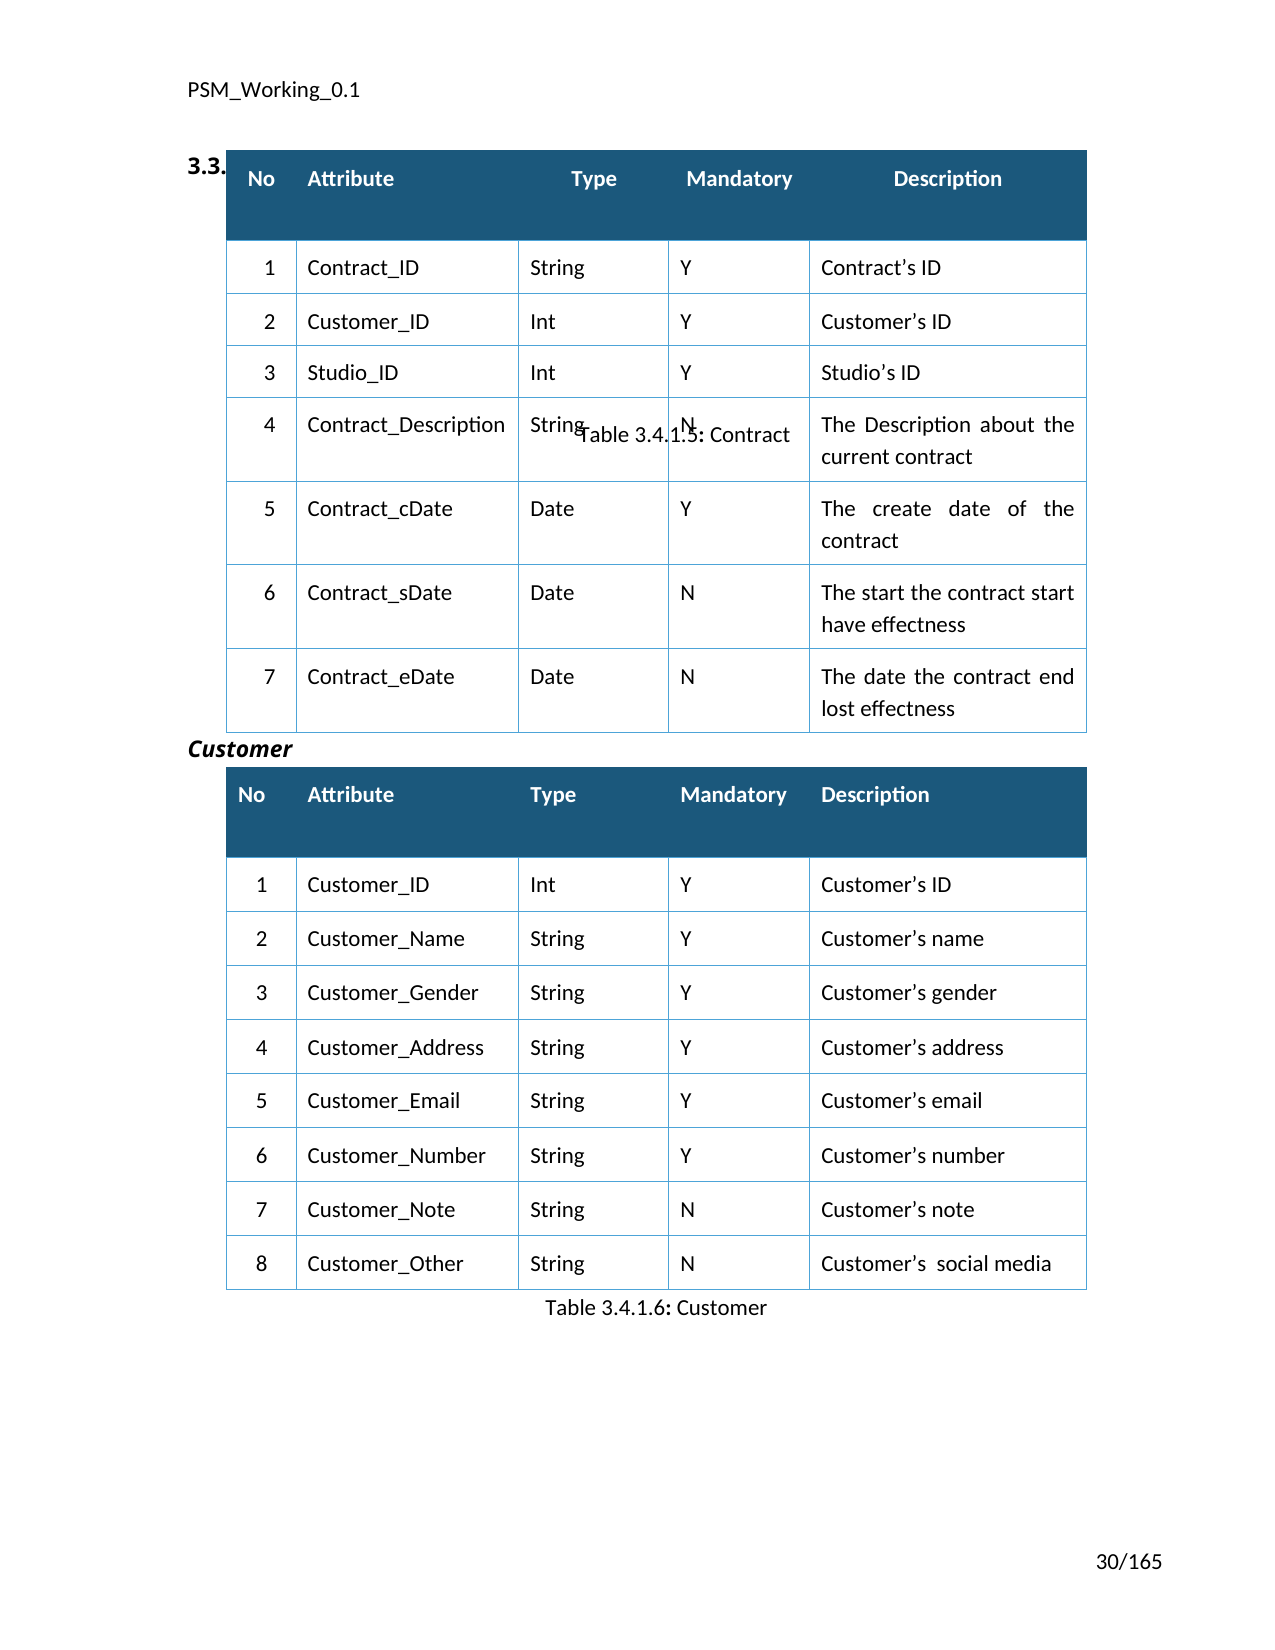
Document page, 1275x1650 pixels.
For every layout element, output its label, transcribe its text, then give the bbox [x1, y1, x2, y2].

table_cell Y [669, 482, 809, 564]
table_cell Studio’s ID [810, 346, 1086, 397]
table_cell [227, 649, 296, 732]
table_cell Date [519, 649, 668, 732]
table_header Description [810, 151, 1086, 240]
table_cell [227, 398, 296, 481]
table_cell Contract_Description [297, 398, 518, 481]
table_cell Y [669, 1020, 809, 1073]
table_cell Customer’s note [810, 1182, 1086, 1235]
table_header No [227, 768, 296, 857]
table_cell Contract_eDate [297, 649, 518, 732]
table_cell String [519, 1074, 668, 1127]
table_cell String [519, 1128, 668, 1181]
table_cell String [519, 1020, 668, 1073]
table_cell Customer’s name [810, 912, 1086, 965]
table_cell Customer’s ID [810, 294, 1086, 345]
table_cell String [519, 398, 668, 481]
table_cell 4 [227, 1020, 296, 1073]
table_header Type [519, 151, 668, 240]
table_cell Customer_Email [297, 1074, 518, 1127]
table_cell String [519, 241, 668, 293]
table_cell String [519, 966, 668, 1019]
table_cell N [669, 1236, 809, 1289]
table_header Attribute [297, 151, 518, 240]
table_cell Contract_sDate [297, 565, 518, 648]
table_header Mandatory [669, 768, 809, 857]
table_cell Y [669, 1074, 809, 1127]
table_cell Y [669, 966, 809, 1019]
table_cell [227, 294, 296, 345]
table_cell Int [519, 346, 668, 397]
table_cell Date [519, 482, 668, 564]
table_cell [227, 346, 296, 397]
table_cell 5 [227, 1074, 296, 1127]
table_cell Customer’s ID [810, 858, 1086, 911]
table_cell Customer_ID [297, 294, 518, 345]
table_cell Contract_ID [297, 241, 518, 293]
table_cell 8 [227, 1236, 296, 1289]
table_cell String [519, 1236, 668, 1289]
table_cell Int [519, 858, 668, 911]
table_cell N [669, 649, 809, 732]
table_cell Y [669, 858, 809, 911]
table_cell Y [669, 346, 809, 397]
table_cell 7 [227, 1182, 296, 1235]
table_cell 3 [227, 966, 296, 1019]
table_cell The Description about the current contract [810, 398, 1086, 481]
table_cell Y [669, 1128, 809, 1181]
table_cell Customer’s social media [810, 1236, 1086, 1289]
table_cell String [519, 1182, 668, 1235]
table_cell Customer’s address [810, 1020, 1086, 1073]
table_cell Customer_Gender [297, 966, 518, 1019]
table_header Attribute [297, 768, 518, 857]
table_cell 6 [227, 1128, 296, 1181]
table_cell Y [669, 241, 809, 293]
table_cell Y [669, 912, 809, 965]
table_header No [227, 151, 296, 240]
table_cell Date [519, 565, 668, 648]
table_cell N [669, 1182, 809, 1235]
table_cell String [519, 912, 668, 965]
table_cell Customer_Number [297, 1128, 518, 1181]
table_cell Contract_cDate [297, 482, 518, 564]
table_cell Contract’s ID [810, 241, 1086, 293]
table_cell N [669, 398, 809, 481]
table_cell The create date of the contract [810, 482, 1086, 564]
table_cell Customer’s gender [810, 966, 1086, 1019]
table_cell 1 [227, 858, 296, 911]
table_header Description [810, 768, 1086, 857]
table_cell [227, 241, 296, 293]
table_cell [227, 482, 296, 564]
table_cell N [669, 565, 809, 648]
table_header Type [519, 768, 668, 857]
table_cell Customer_ID [297, 858, 518, 911]
table_header Mandatory [669, 151, 809, 240]
table_cell Customer_Address [297, 1020, 518, 1073]
table_cell Customer’s number [810, 1128, 1086, 1181]
subtitle Customer [187, 150, 1125, 764]
table_cell Customer_Other [297, 1236, 518, 1289]
table_cell 2 [227, 912, 296, 965]
table_cell Int [519, 294, 668, 345]
table_cell Studio_ID [297, 346, 518, 397]
table_cell Customer_Note [297, 1182, 518, 1235]
table_cell Y [669, 294, 809, 345]
table_cell [227, 565, 296, 648]
table_cell Customer_Name [297, 912, 518, 965]
table_cell Customer’s email [810, 1074, 1086, 1127]
text Table 3.4.1.6: Customer [187, 767, 1125, 1321]
table_cell The date the contract end lost effectness [810, 649, 1086, 732]
table_cell The start the contract start have effectness [810, 565, 1086, 648]
